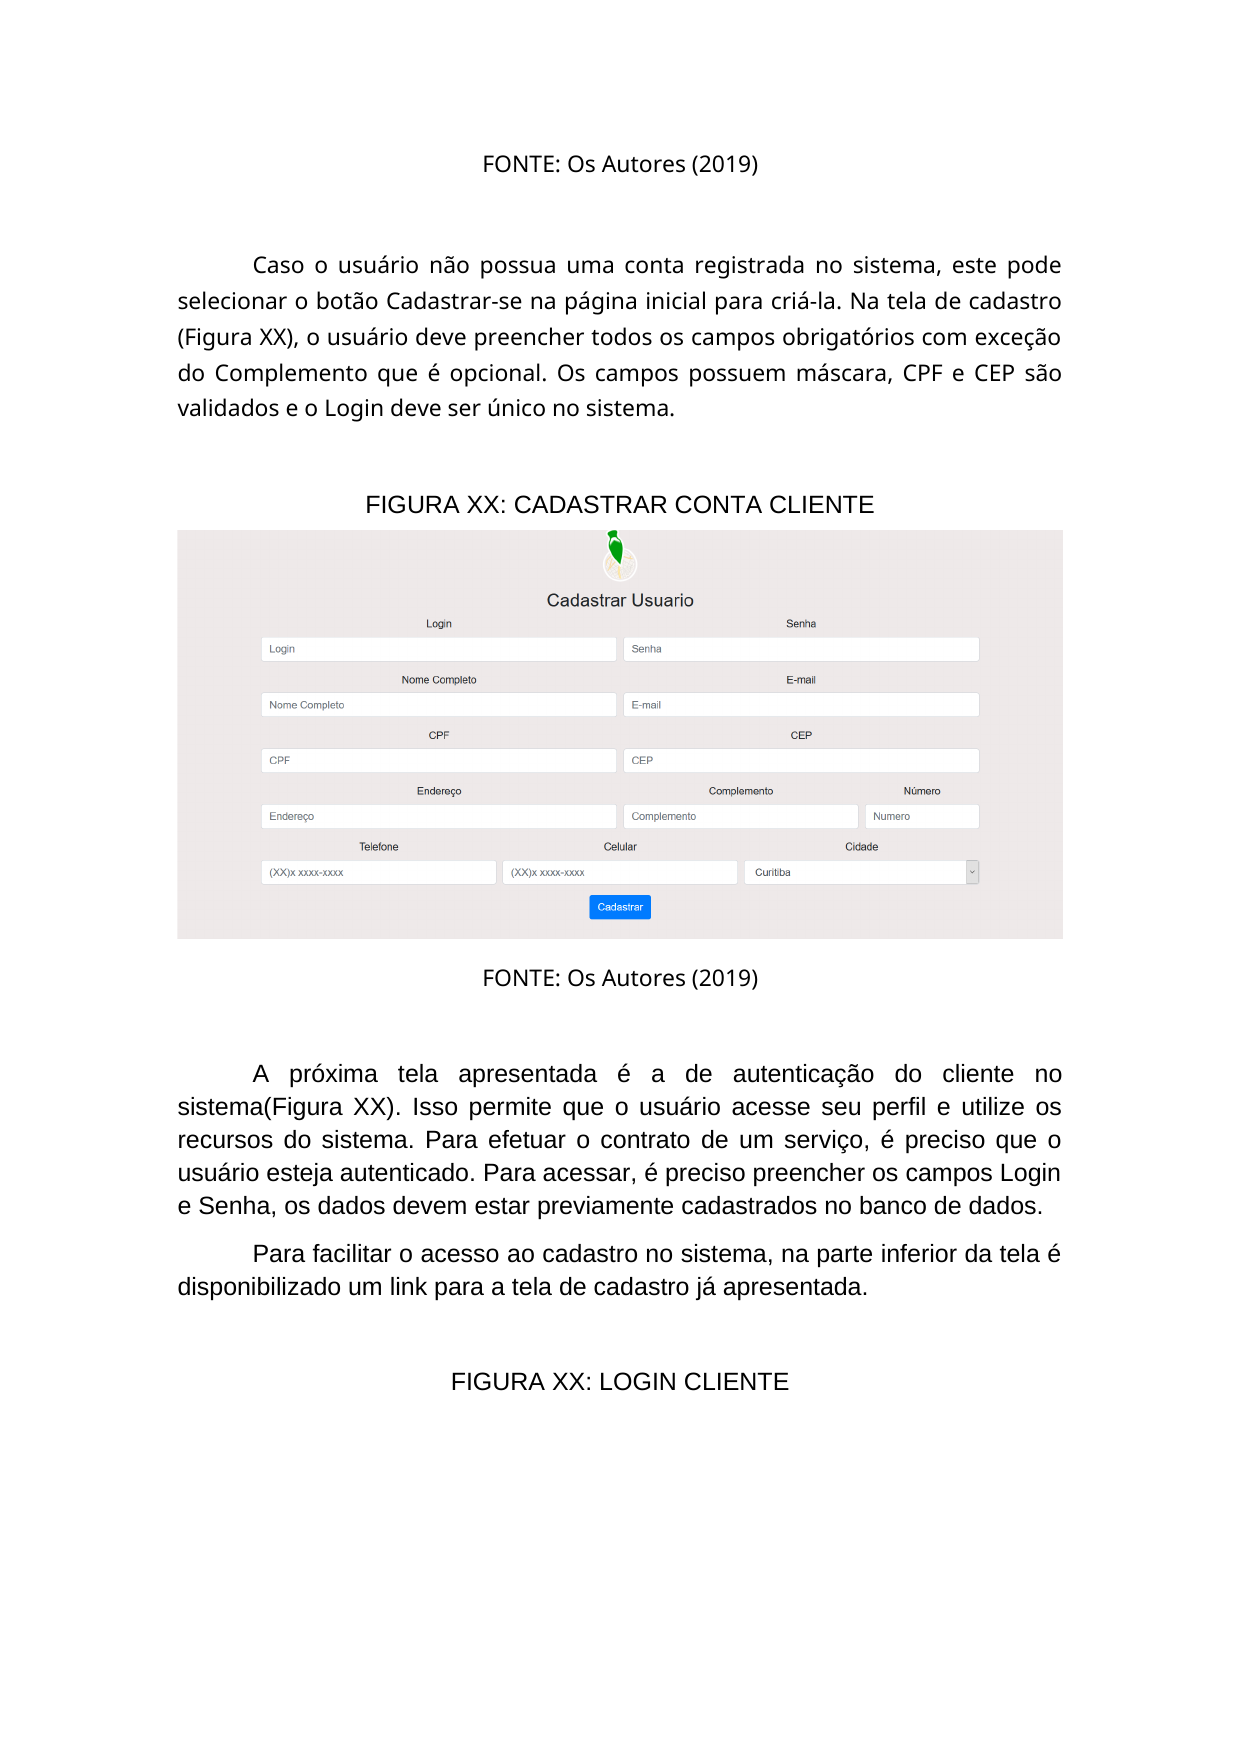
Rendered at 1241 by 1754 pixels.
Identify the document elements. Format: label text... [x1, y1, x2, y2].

text FIGURA XX: LOGIN CLIENTE [177, 1367, 1063, 1396]
text A próxima tela apresentada é a de autenticação do cliente no sistema(Figura XX). Isso permite que o usuário acesse seu perfil e utilize os recursos do sistema. Para efetuar o contrato de um serviço, é preciso que o usuário esteja autenticado. Para acessar, é preciso preencher os campos Login e Senha, os dados devem estar previamente cadastrados no banco de dados. [177, 1059, 1063, 1220]
text Caso o usuário não possua uma conta registrada no sistema, este pode selecionar o botão Cadastrar-se na página inicial para criá-la. Na tela de cadastro (Figura XX), o usuário deve preencher todos os campos obrigatórios com exceção do Complemento que é opcional. Os campos possuem máscara, CPF e CEP são validados e o Login deve ser único no sistema. [177, 249, 1063, 424]
picture [177, 530, 1063, 939]
text FIGURA XX: CADASTRAR CONTA CLIENTE [177, 490, 1063, 519]
text Para facilitar o acesso ao cadastro no sistema, na parte inferior da tela é disponibilizado um link para a tela de cadastro já apresentada. [177, 1239, 1063, 1300]
text FONTE: Os Autores (2019) [177, 939, 1063, 993]
text FONTE: Os Autores (2019) [177, 148, 1063, 179]
